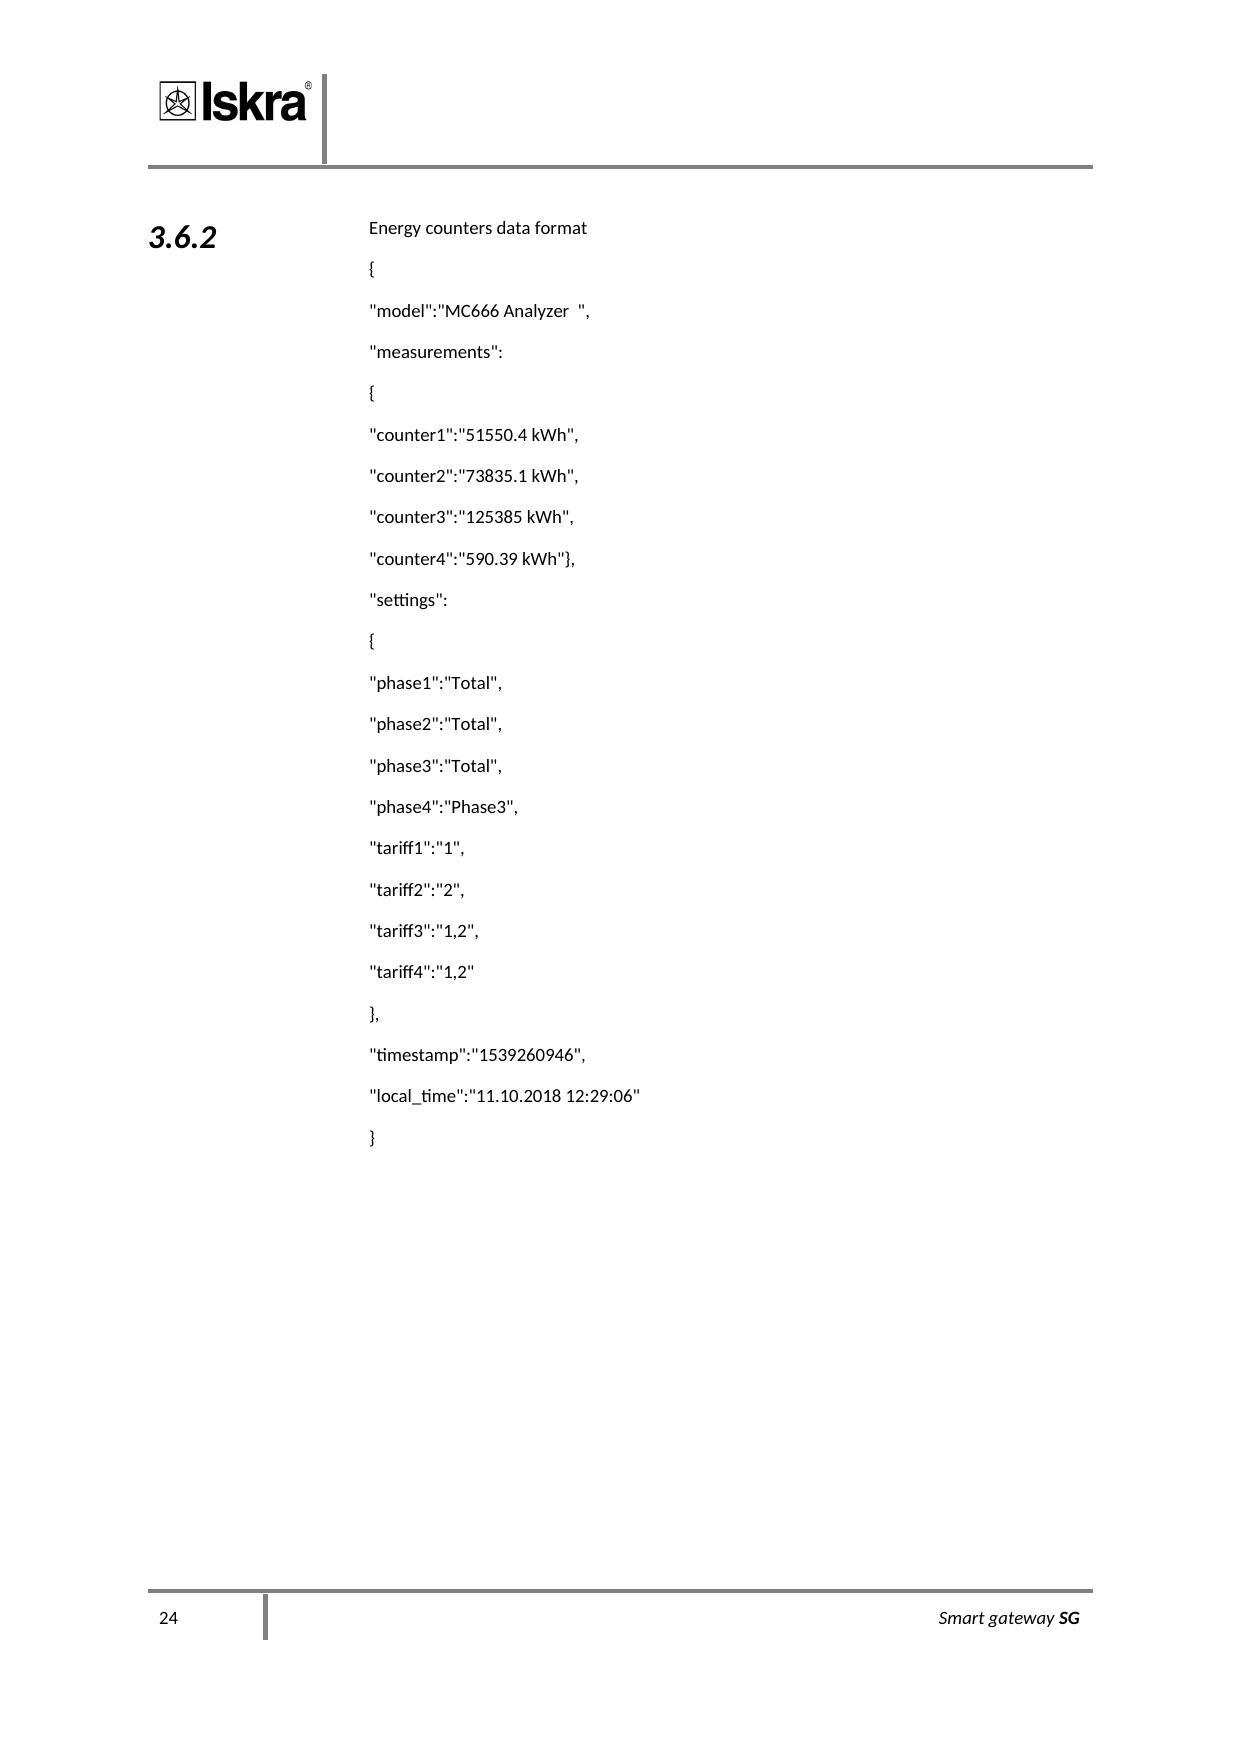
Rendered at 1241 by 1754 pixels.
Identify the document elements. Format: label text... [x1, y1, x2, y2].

text "tariff4":"1,2" [369, 961, 1093, 983]
text "counter1":"51550.4 kWh", [369, 423, 1093, 446]
text "counter2":"73835.1 kWh", [369, 464, 1093, 487]
text { [369, 630, 1093, 653]
text "phase2":"Total", [369, 712, 1093, 735]
text "local_time":"11.10.2018 12:29:06" [369, 1084, 1093, 1107]
text "phase1":"Total", [369, 671, 1093, 694]
text { [369, 257, 1093, 280]
text "tariff1":"1", [369, 836, 1093, 859]
subtitle Energy counters data format [148, 216, 295, 257]
text "counter4":"590.39 kWh"}, [369, 547, 1093, 570]
text "model":"MC666 Analyzer ", [369, 299, 1093, 322]
text "counter3":"125385 kWh", [369, 506, 1093, 528]
picture [159, 81, 312, 121]
text { [369, 382, 1093, 404]
text }, [369, 1002, 1093, 1025]
text "phase3":"Total", [369, 754, 1093, 777]
text "tariff2":"2", [369, 878, 1093, 901]
text "tariff3":"1,2", [369, 919, 1093, 942]
text "settings": [369, 588, 1093, 611]
text } [369, 1126, 1093, 1149]
text "phase4":"Phase3", [369, 795, 1093, 818]
text "measurements": [369, 340, 1093, 363]
text "timestamp":"1539260946", [369, 1043, 1093, 1066]
